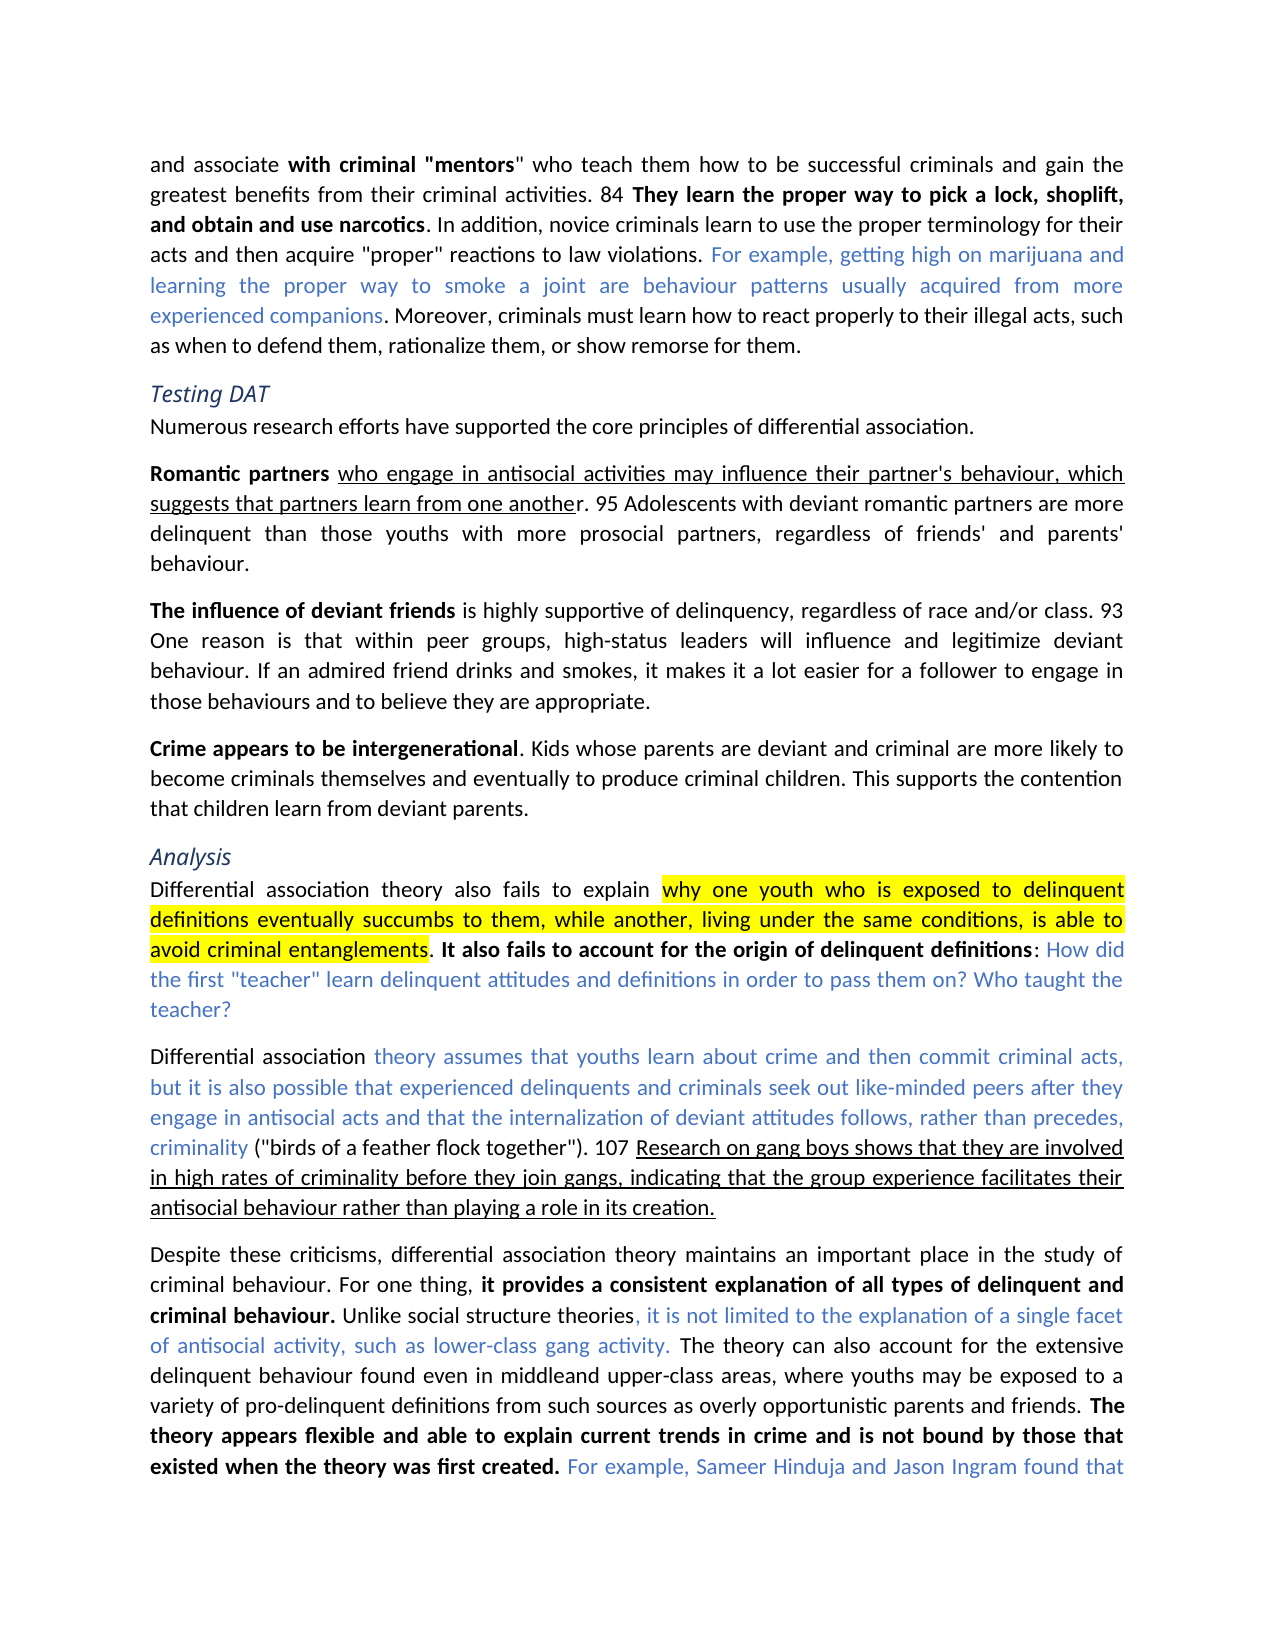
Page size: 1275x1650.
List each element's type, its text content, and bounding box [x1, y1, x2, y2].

text Differential association theory also fails to explain why one youth who is exposed to delinquent definitions eventually succumbs to them, while another, living under the same conditions, is able to avoid criminal entanglements. It also fails to account for the origin of delinquent definitions: How did the first "teacher" learn delinquent attitudes and definitions in order to pass them on? Who taught the teacher? [150, 933, 1125, 1024]
text The influence of deviant friends is highly supportive of delinquency, regardless of race and/or class. 93 One reason is that within peer groups, high-status leaders will influence and legitimize deviant behaviour. If an admired friend drinks and smokes, it makes it a lot easier for a follower to engage in those behaviours and to believe they are appropriate. [150, 596, 1125, 715]
subtitle Testing DAT [150, 378, 1125, 409]
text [150, 150, 1125, 359]
text Crime appears to be intergenerational. Kids whose parents are deviant and criminal are more likely to become criminals themselves and eventually to produce criminal children. This supports the contention that children learn from deviant parents. [150, 734, 1125, 822]
text Romantic partners who engage in antisocial activities may influence their partner's behaviour, which suggests that partners learn from one another. 95 Adolescents with deviant romantic partners are more delinquent than those youths with more prosocial partners, regardless of friends' and parents' behaviour. [150, 459, 1125, 577]
subtitle Analysis [150, 841, 1125, 872]
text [150, 1240, 1125, 1480]
text Differential association theory assumes that youths learn about crime and then commit criminal acts, but it is also possible that experienced delinquents and criminals seek out like-minded peers after they engage in antisocial acts and that the internalization of deviant attitudes follows, rather than precedes, criminality ("birds of a feather flock together"). 107 Research on gang boys shows that they are involved in high rates of criminality before they join gangs, indicating that the group experience facilitates their antisocial behaviour rather than playing a role in its creation. [150, 1042, 1125, 1222]
text Numerous research efforts have supported the core principles of differential association. [150, 412, 1125, 440]
text Differential association theory also fails to explain why one youth who is exposed to delinquent definitions eventually succumbs to them, while another, living under the same conditions, is able to avoid criminal entanglements. It also fails to account for the origin of delinquent definitions: How did the first "teacher" learn delinquent attitudes and definitions in order to pass them on? Who taught the teacher? [150, 875, 1125, 905]
